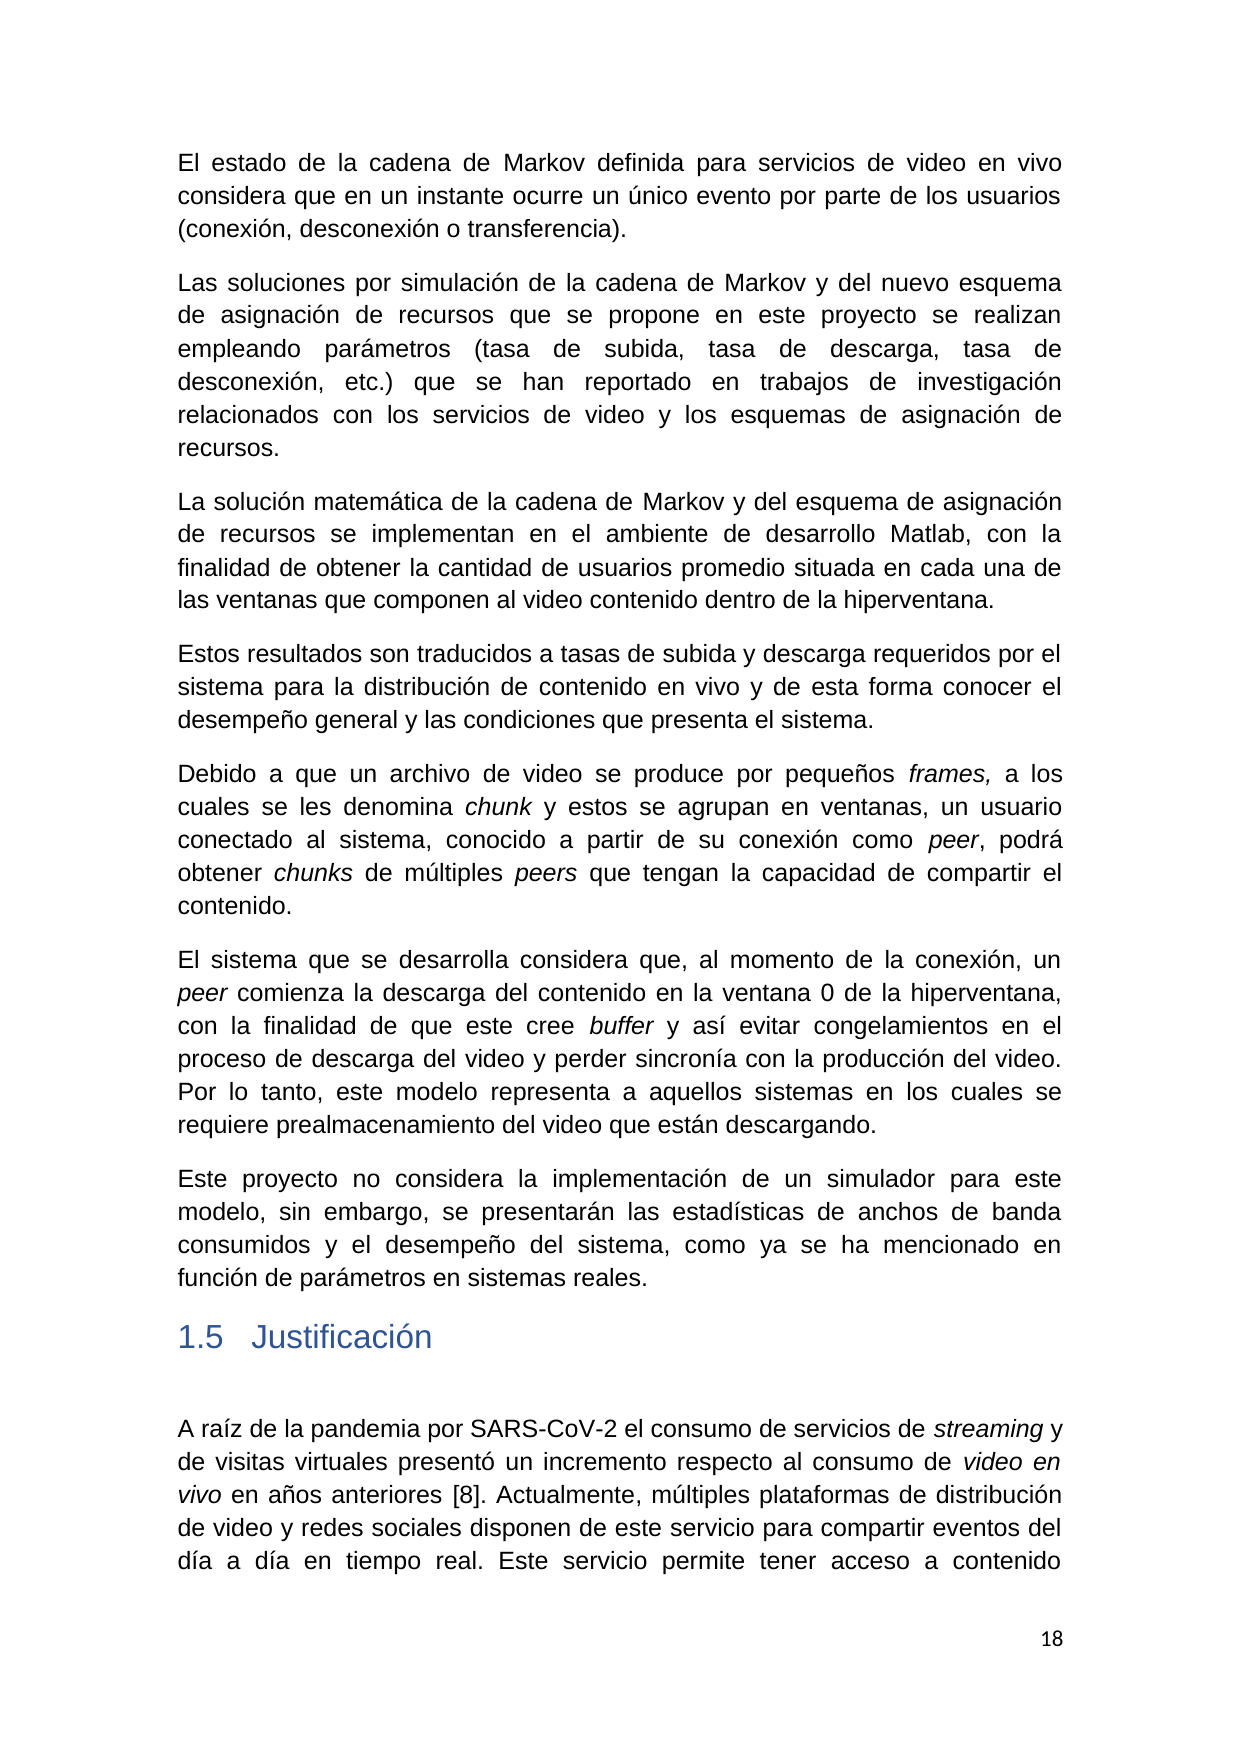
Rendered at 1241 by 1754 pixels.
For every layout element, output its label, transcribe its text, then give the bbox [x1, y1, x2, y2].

subtitle 1.5 Justificación [177, 1317, 1063, 1356]
text Este proyecto no considera la implementación de un simulador para este modelo, sin embargo, se presentarán las estadísticas de anchos de banda consumidos y el desempeño del sistema, como ya se ha mencionado en función de parámetros en sistemas reales. [177, 1164, 1063, 1292]
text Estos resultados son traducidos a tasas de subida y descarga requeridos por el sistema para la distribución de contenido en vivo y de esta forma conocer el desempeño general y las condiciones que presenta el sistema. [177, 639, 1063, 734]
text El sistema que se desarrolla considera que, al momento de la conexión, un peer comienza la descarga del contenido en la ventana 0 de la hiperventana, con la finalidad de que este cree buffer y así evitar congelamientos en el proceso de descarga del video y perder sincronía con la producción del video. Por lo tanto, este modelo representa a aquellos sistemas en los cuales se requiere prealmacenamiento del video que están descargando. [177, 945, 1063, 1139]
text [177, 1414, 1063, 1575]
text Las soluciones por simulación de la cadena de Markov y del nuevo esquema de asignación de recursos que se propone en este proyecto se realizan empleando parámetros (tasa de subida, tasa de descarga, tasa de desconexión, etc.) que se han reportado en trabajos de investigación relacionados con los servicios de video y los esquemas de asignación de recursos. [177, 267, 1063, 461]
text El estado de la cadena de Markov definida para servicios de video en vivo considera que en un instante ocurre un único evento por parte de los usuarios (conexión, desconexión o transferencia). [177, 148, 1063, 242]
text Debido a que un archivo de video se produce por pequeños frames, a los cuales se les denomina chunk y estos se agrupan en ventanas, un usuario conectado al sistema, conocido a partir de su conexión como peer, podrá obtener chunks de múltiples peers que tengan la capacidad de compartir el contenido. [177, 759, 1063, 920]
text La solución matemática de la cadena de Markov y del esquema de asignación de recursos se implementan en el ambiente de desarrollo Matlab, con la finalidad de obtener la cantidad de usuarios promedio situada en cada una de las ventanas que componen al video contenido dentro de la hiperventana. [177, 486, 1063, 614]
